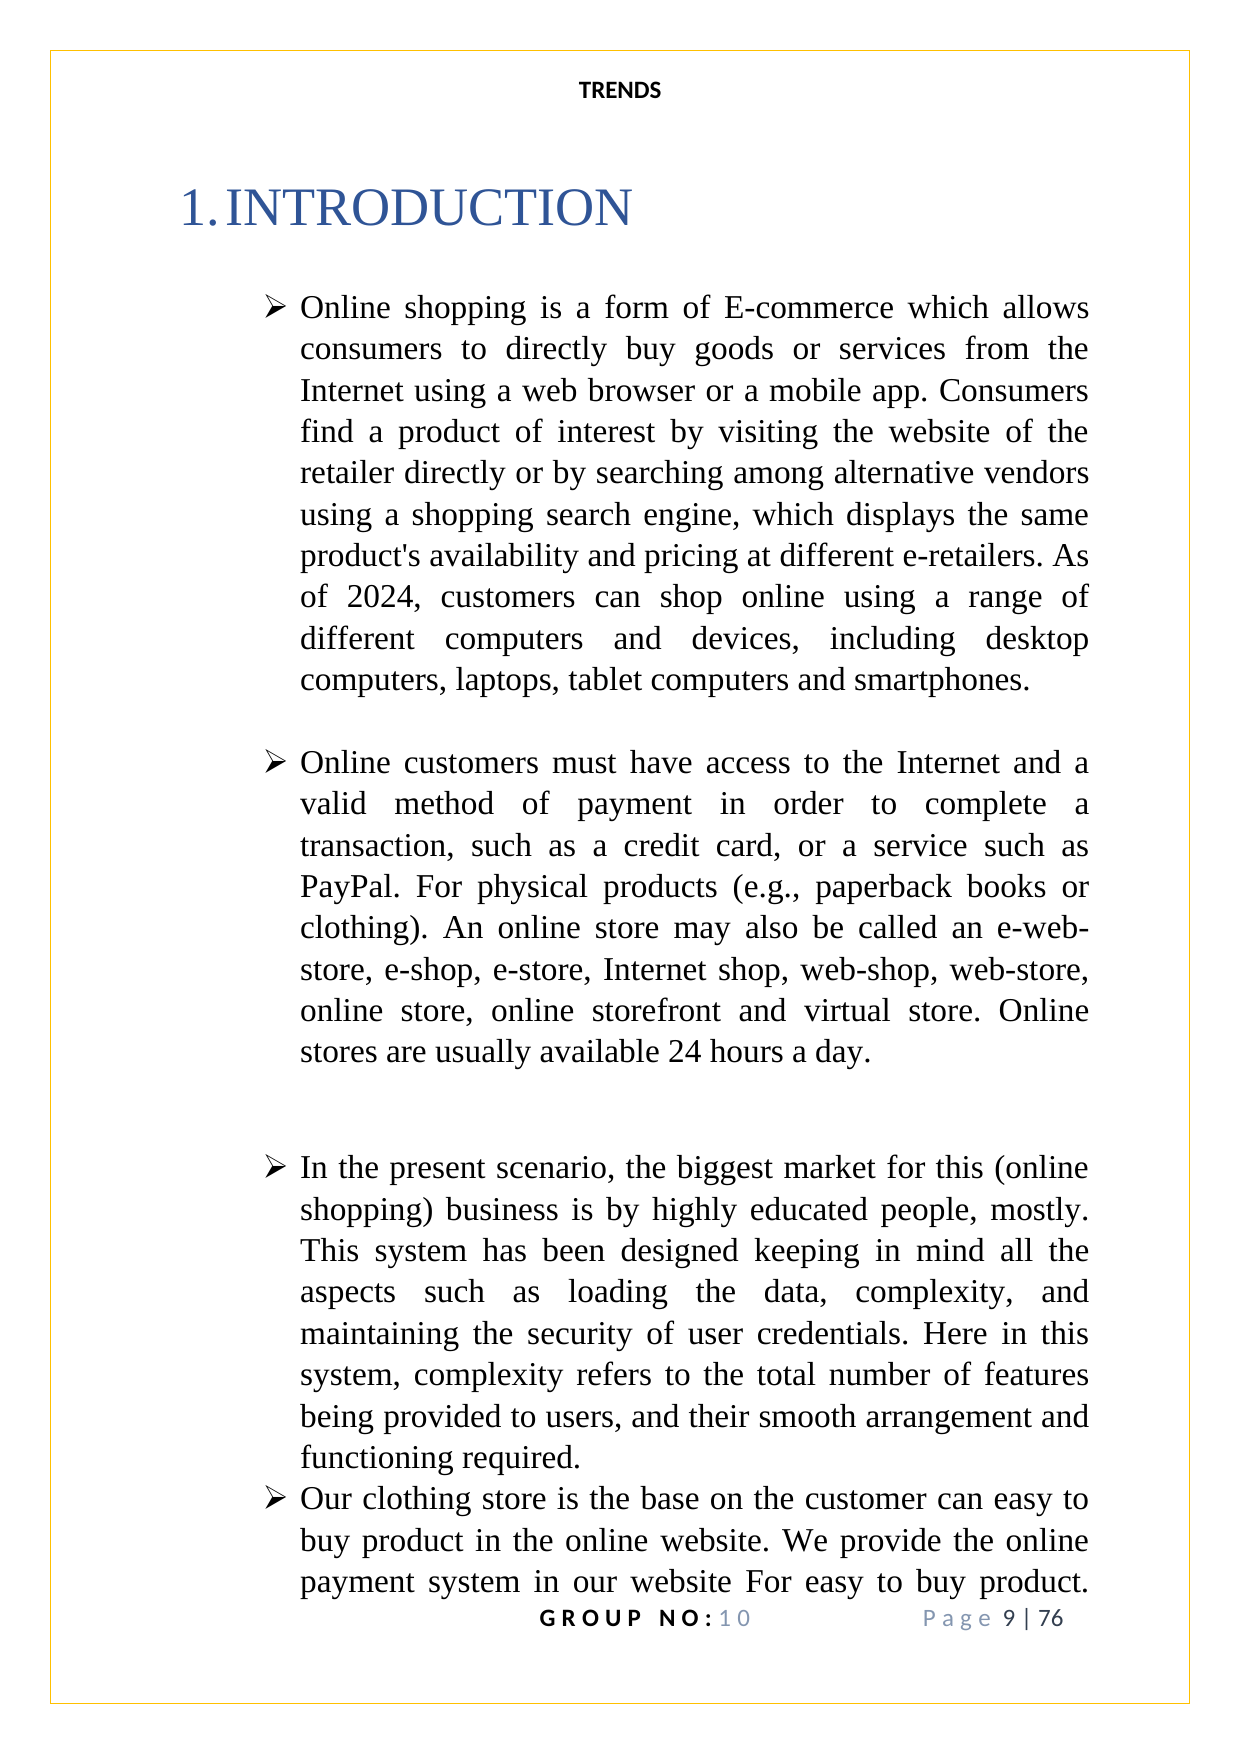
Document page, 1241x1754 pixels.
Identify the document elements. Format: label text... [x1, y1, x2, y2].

subtitle INTRODUCTION [179, 175, 1090, 237]
list Online shopping is a form of E-commerce which allows consumers to directly buy goods or services from the Internet using a web browser or a mobile app. Consumers find a product of interest by visiting the website of the retailer directly or by searching among alternative vendors using a shopping search engine, which displays the same product's availability and pricing at different e-retailers. As of 2024, customers can shop online using a range of different computers and devices, including desktop computers, laptops, tablet computers and smartphones. [262, 287, 1090, 698]
list Online customers must have access to the Internet and a valid method of payment in order to complete a transaction, such as a credit card, or a service such as PayPal. For physical products (e.g., paperback books or clothing). An online store may also be called an e-web-store, e-shop, e-store, Internet shop, web-shop, web-store, online store, online storefront and virtual store. Online stores are usually available 24 hours a day. [262, 742, 1090, 1070]
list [262, 1478, 1090, 1599]
list In the present scenario, the biggest market for this (online shopping) business is by highly educated people, mostly. This system has been designed keeping in mind all the aspects such as loading the data, complexity, and maintaining the security of user credentials. Here in this system, complexity refers to the total number of features being provided to users, and their smooth arrangement and functioning required. [262, 1148, 1090, 1476]
